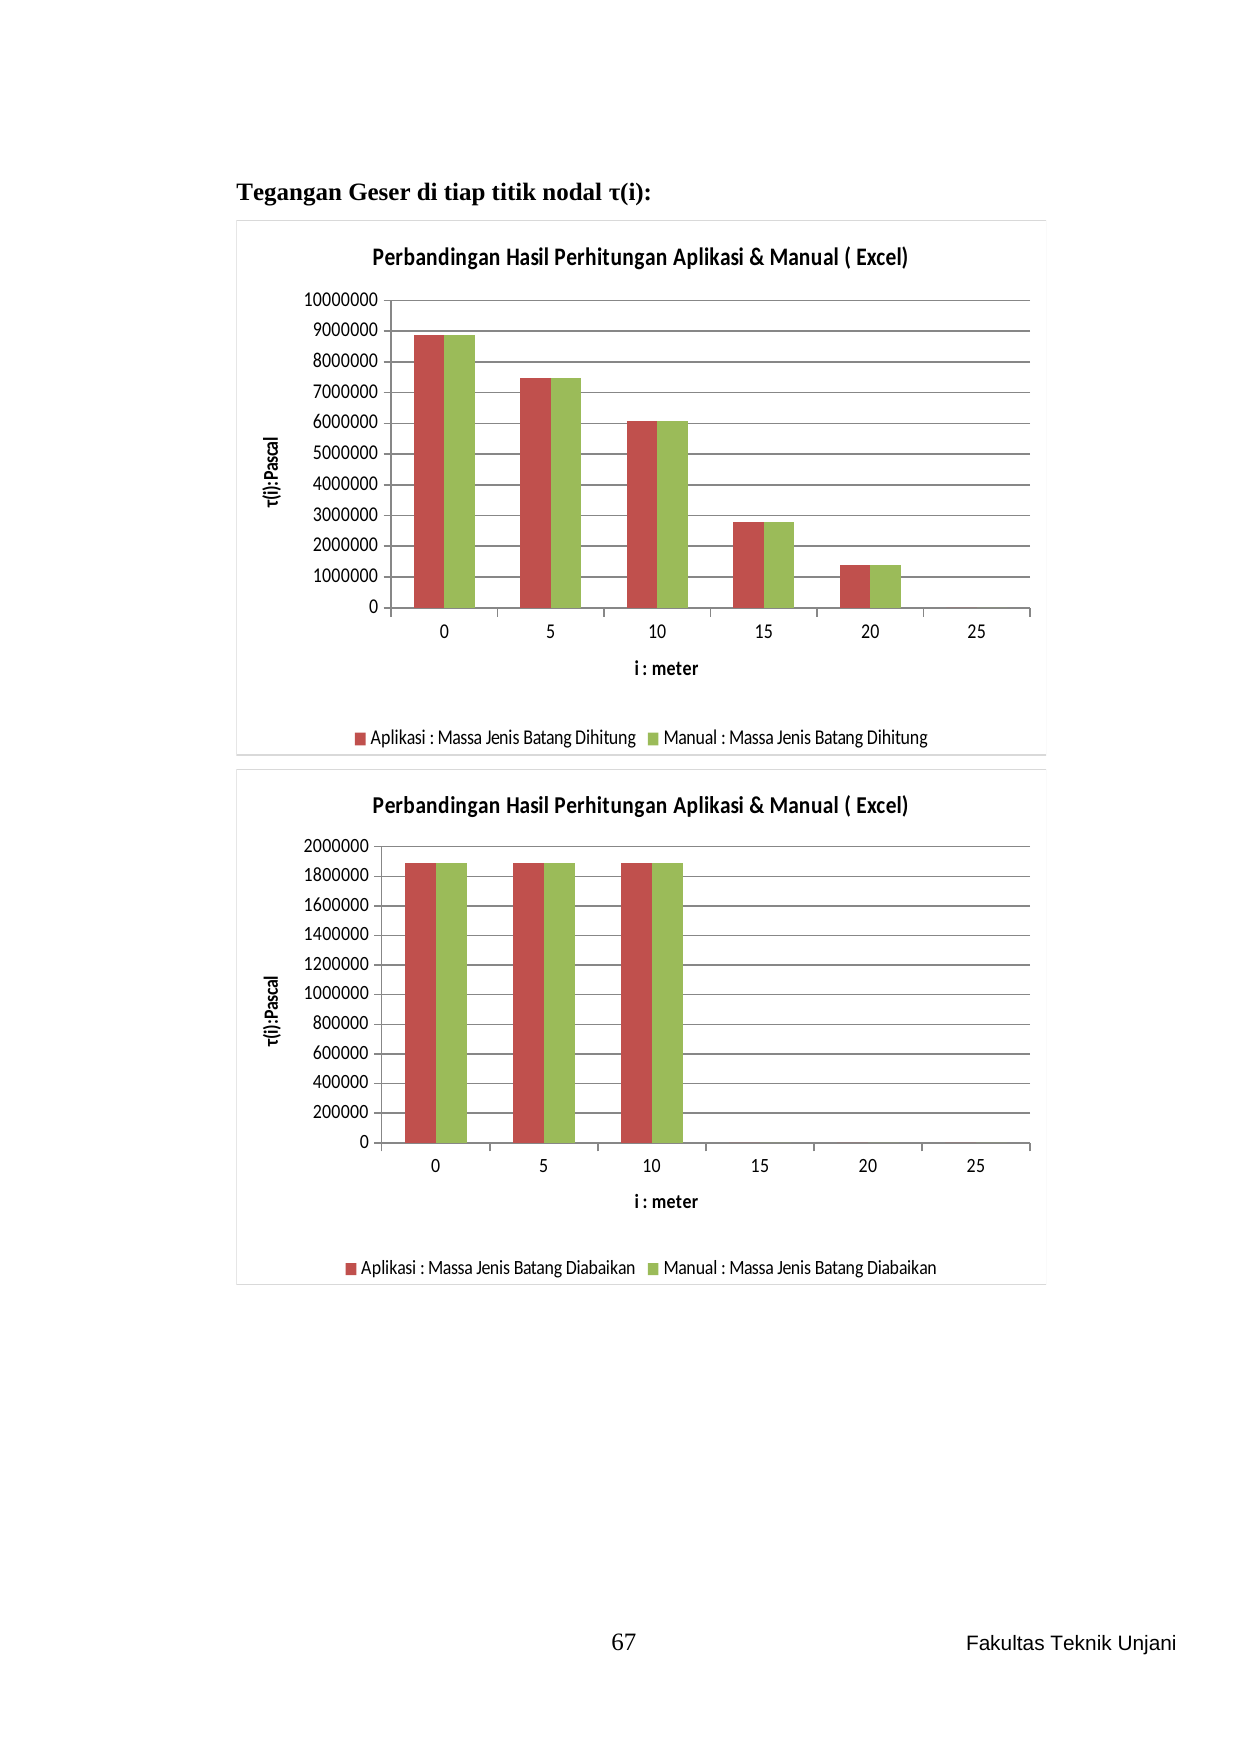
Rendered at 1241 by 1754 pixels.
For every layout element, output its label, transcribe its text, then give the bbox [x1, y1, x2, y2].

text Tegangan Geser di tiap titik nodal τ(i): [236, 177, 1063, 206]
